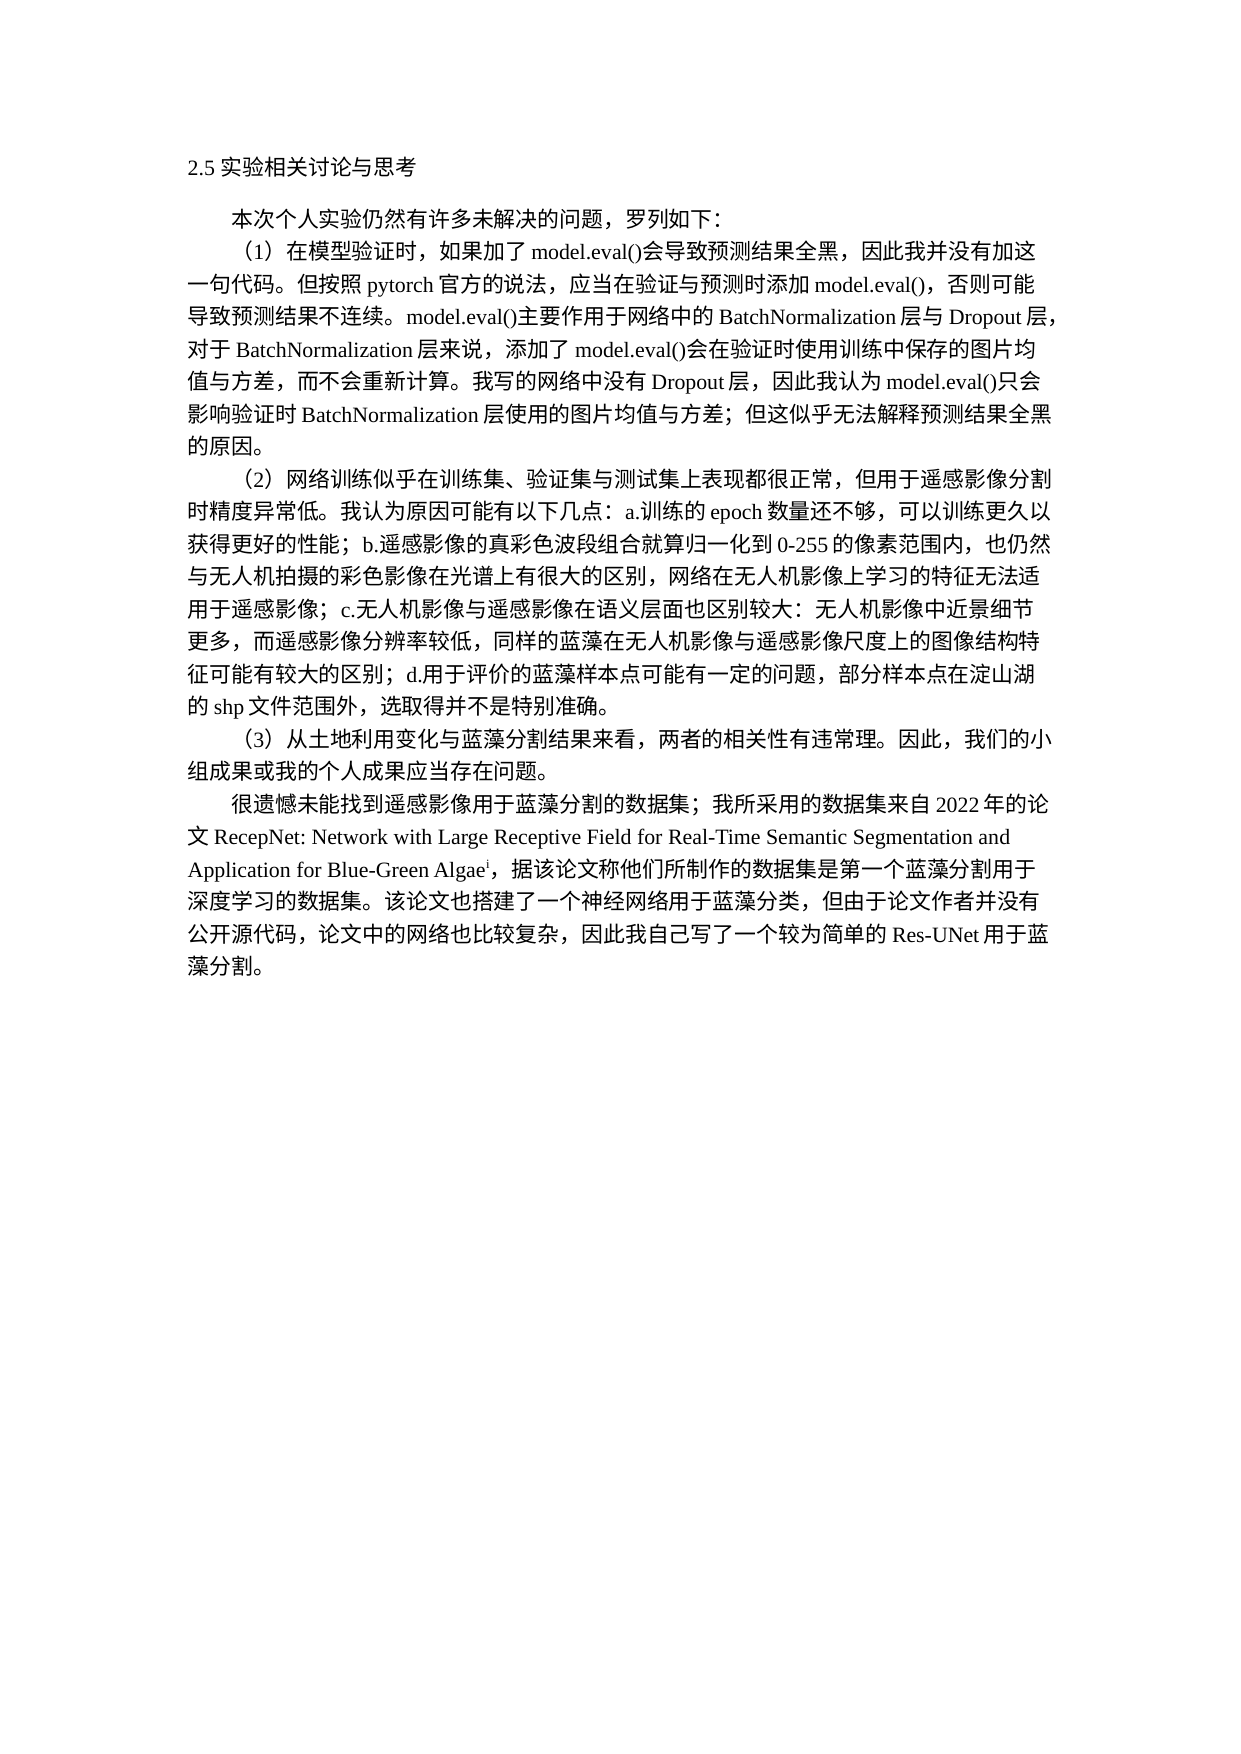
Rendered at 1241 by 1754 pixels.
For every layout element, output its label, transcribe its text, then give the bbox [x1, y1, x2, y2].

text （1）在模型验证时，如果加了model.eval()会导致预测结果全黑，因此我并没有加这一句代码。但按照pytorch官方的说法，应当在验证与预测时添加model.eval()，否则可能导致预测结果不连续。model.eval()主要作用于网络中的BatchNormalization层与Dropout层，对于BatchNormalization层来说，添加了model.eval()会在验证时使用训练中保存的图片均值与方差，而不会重新计算。我写的网络中没有Dropout层，因此我认为model.eval()只会影响验证时BatchNormalization层使用的图片均值与方差；但这似乎无法解释预测结果全黑的原因。 [187, 234, 1053, 461]
text （3）从土地利用变化与蓝藻分割结果来看，两者的相关性有违常理。因此，我们的小组成果或我的个人成果应当存在问题。 [187, 721, 1053, 786]
subtitle 2.5 实验相关讨论与思考 [187, 150, 1053, 182]
text （2）网络训练似乎在训练集、验证集与测试集上表现都很正常，但用于遥感影像分割时精度异常低。我认为原因可能有以下几点：a.训练的epoch数量还不够，可以训练更久以获得更好的性能；b.遥感影像的真彩色波段组合就算归一化到0-255的像素范围内，也仍然与无人机拍摄的彩色影像在光谱上有很大的区别，网络在无人机影像上学习的特征无法适用于遥感影像；c.无人机影像与遥感影像在语义层面也区别较大：无人机影像中近景细节更多，而遥感影像分辨率较低，同样的蓝藻在无人机影像与遥感影像尺度上的图像结构特征可能有较大的区别；d.用于评价的蓝藻样本点可能有一定的问题，部分样本点在淀山湖的shp文件范围外，选取得并不是特别准确。 [187, 461, 1053, 721]
text 很遗憾未能找到遥感影像用于蓝藻分割的数据集；我所采用的数据集来自2022年的论文RecepNet: Network with Large Receptive Field for Real-Time Semantic Segmentation and Application for Blue-Green Algae，据该论文称他们所制作的数据集是第一个蓝藻分割用于深度学习的数据集。该论文也搭建了一个神经网络用于蓝藻分类，但由于论文作者并没有公开源代码，论文中的网络也比较复杂，因此我自己写了一个较为简单的Res-UNet用于蓝藻分割。 [187, 786, 1053, 981]
text 本次个人实验仍然有许多未解决的问题，罗列如下： [187, 201, 1053, 234]
